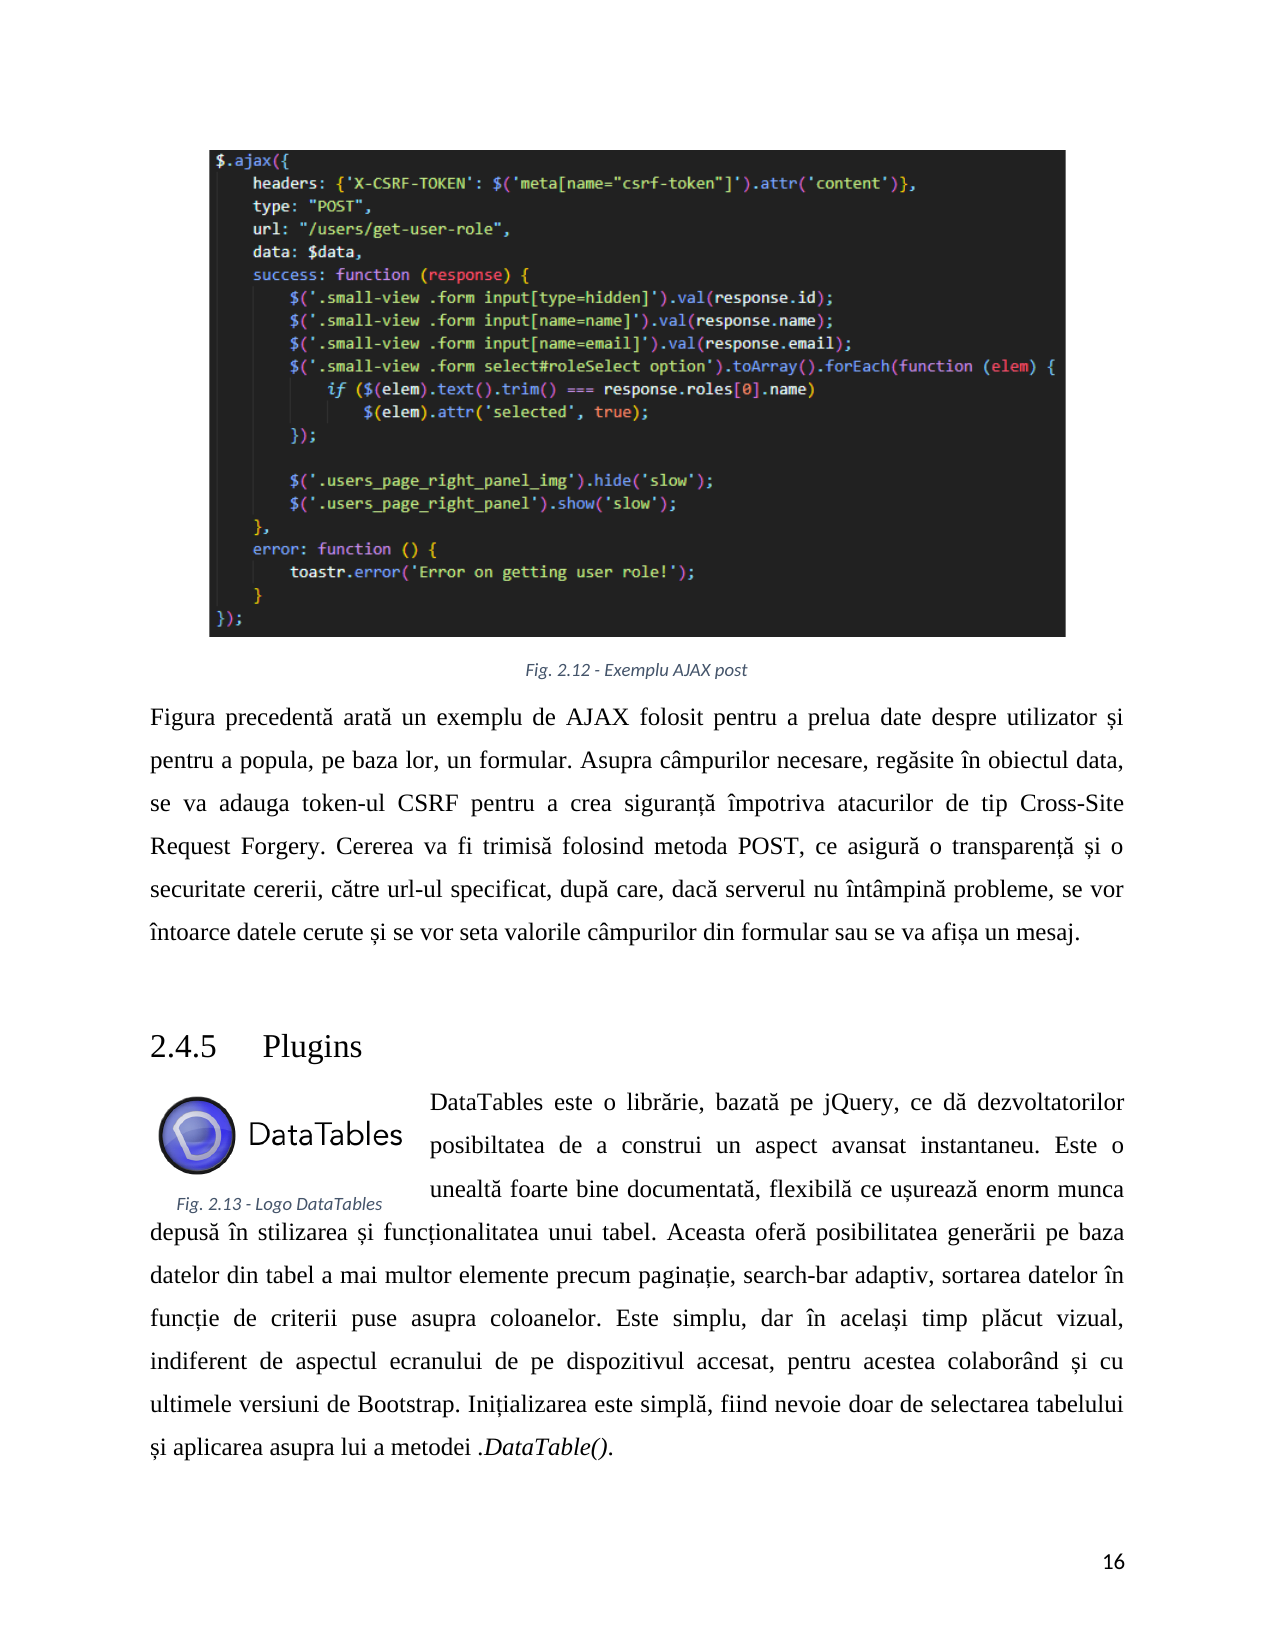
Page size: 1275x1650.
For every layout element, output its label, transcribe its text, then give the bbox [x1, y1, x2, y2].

text Fig. 2.12 - Exemplu AJAX post [150, 658, 1125, 681]
picture [150, 1088, 411, 1183]
list Plugins [150, 1027, 1125, 1065]
text Figura precedentă arată un exemplu de AJAX folosit pentru a prelua date despre utilizator și pentru a popula, pe baza lor, un formular. Asupra câmpurilor necesare, regăsite în obiectul data, se va adauga token-ul CSRF pentru a crea siguranță împotriva atacurilor de tip Cross-Site Request Forgery. Cererea va fi trimisă folosind metoda POST, ce asigură o transparență și o securitate cererii, către url-ul specificat, după care, dacă serverul nu întâmpină probleme, se vor întoarce datele cerute și se vor seta valorile câmpurilor din formular sau se va afișa un mesaj. [150, 702, 1125, 946]
text DataTables este o librărie, bazată pe jQuery, ce dă dezvoltatorilor posibiltatea de a construi un aspect avansat instantaneu. Este o unealtă foarte bine documentată, flexibilă ce ușurează enorm munca depusă în stilizarea și funcționalitatea unui tabel. Aceasta oferă posibilitatea generării pe baza datelor din tabel a mai multor elemente precum paginație, search-bar adaptiv, sortarea datelor în funcție de criterii puse asupra coloanelor. Este simplu, dar în același timp plăcut vizual, indiferent de aspectul ecranului de pe dispozitivul accesat, pentru acestea colaborând și cu ultimele versiuni de Bootstrap. Inițializarea este simplă, fiind nevoie doar de selectarea tabelului și aplicarea asupra lui a metodei .DataTable(). [150, 1087, 1125, 1461]
picture [209, 150, 1066, 637]
